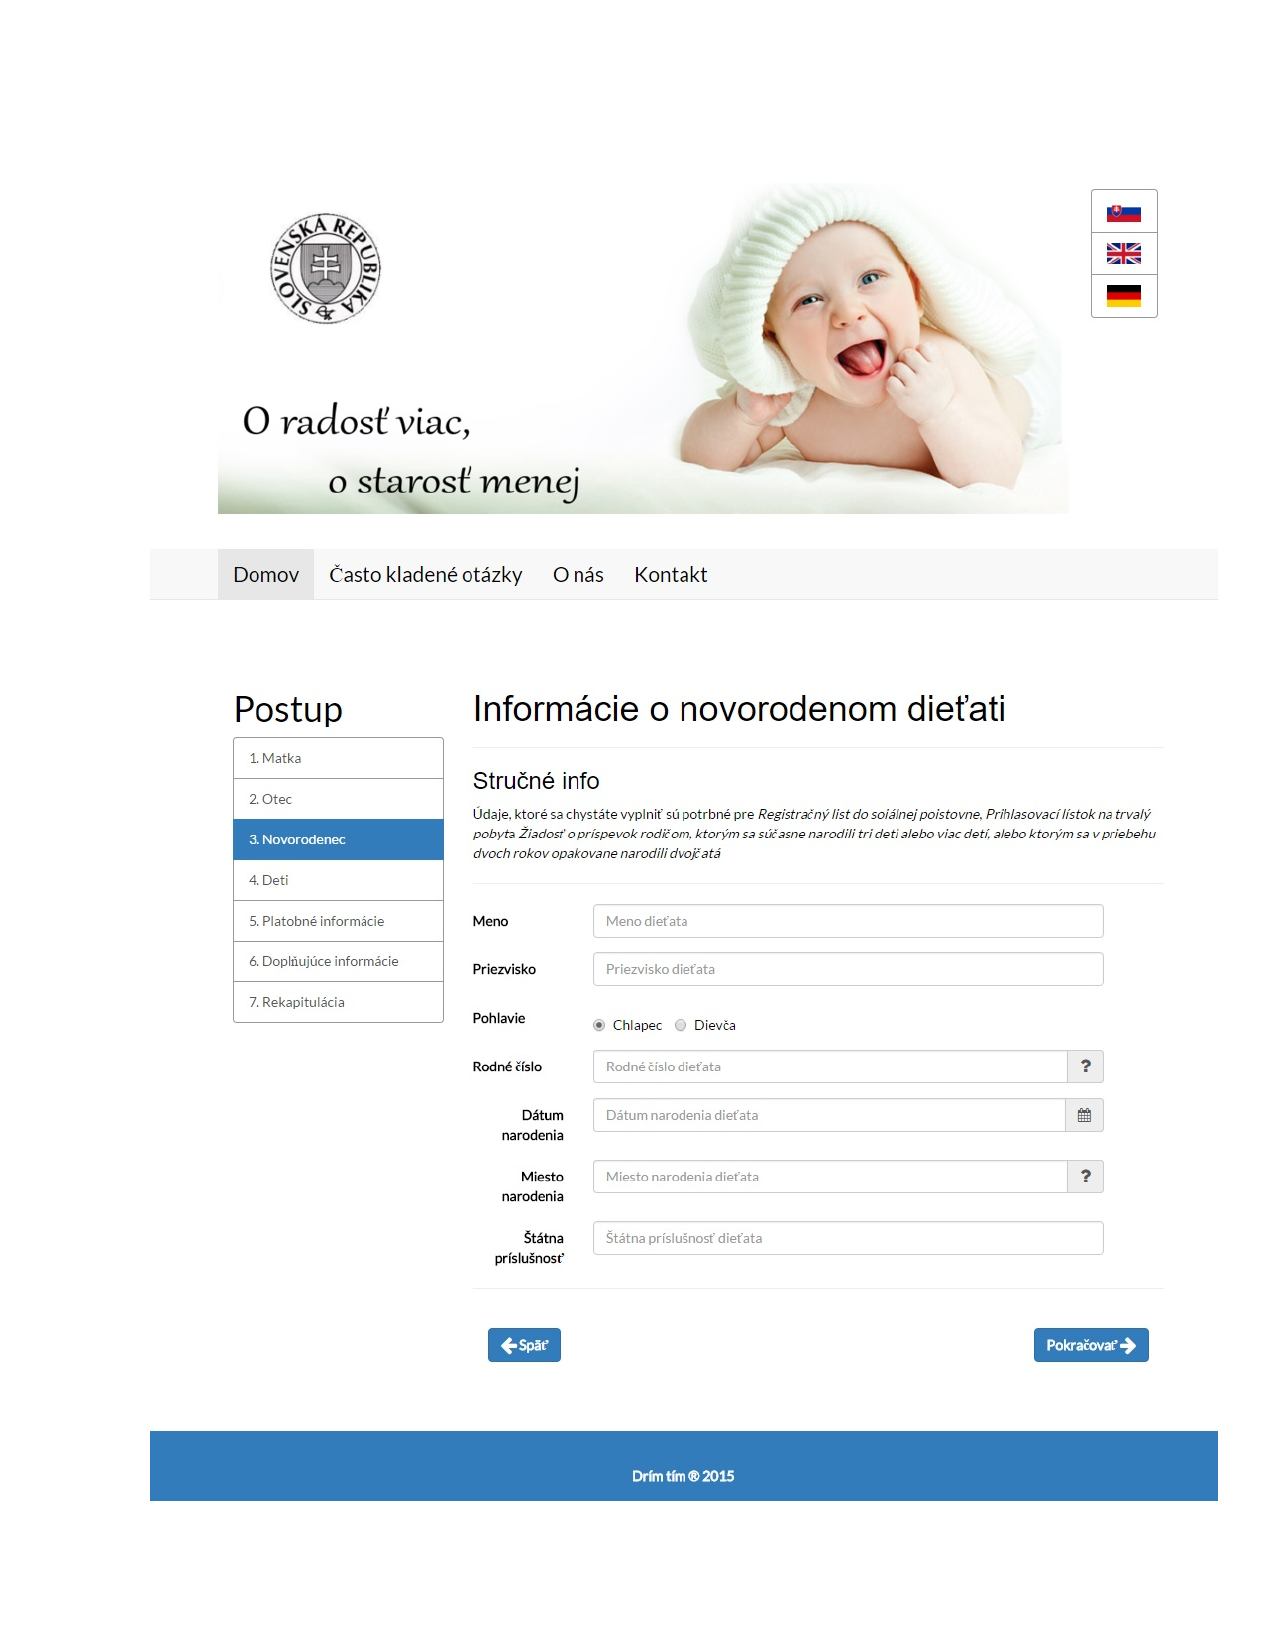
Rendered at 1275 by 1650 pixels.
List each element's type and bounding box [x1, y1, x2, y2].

picture [150, 150, 1218, 1501]
